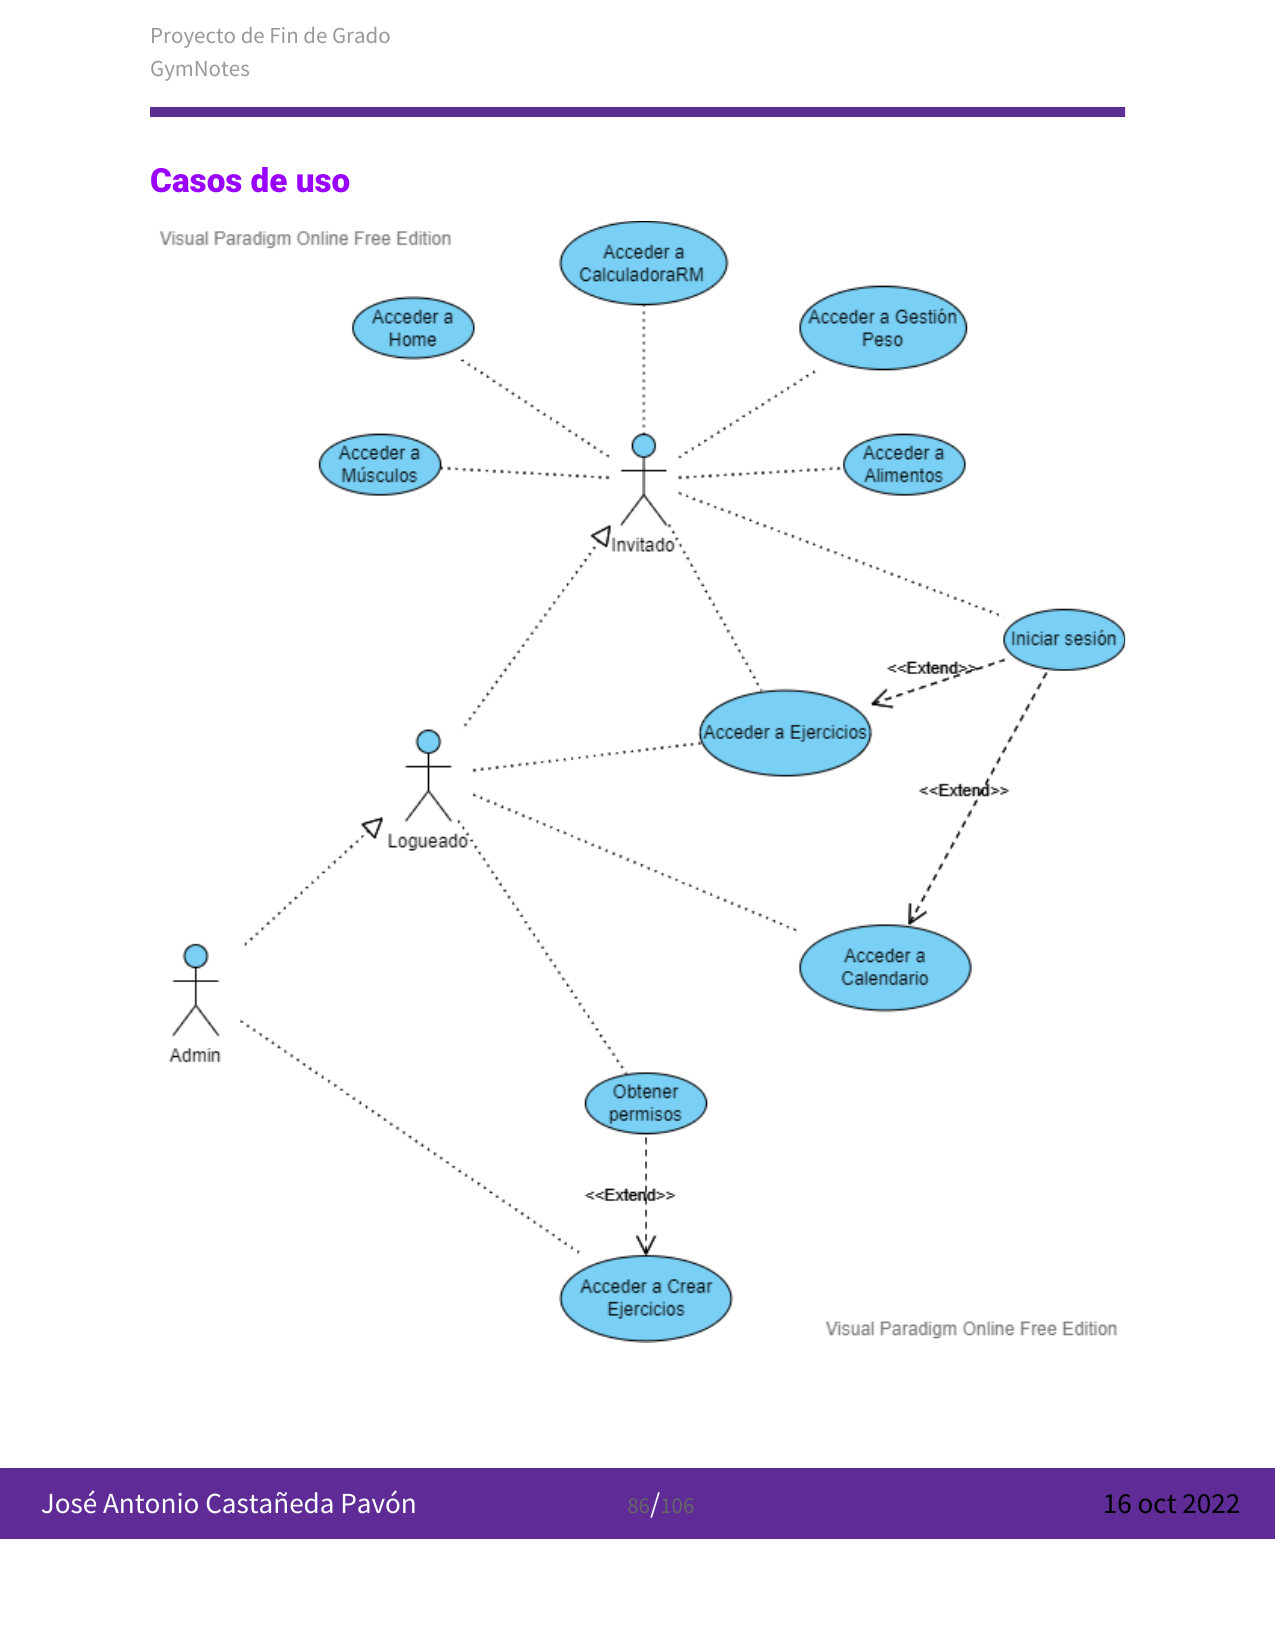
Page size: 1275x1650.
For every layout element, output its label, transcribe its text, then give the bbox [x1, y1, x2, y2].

subtitle Casos de uso [150, 161, 1125, 201]
picture [150, 107, 1125, 117]
picture [150, 221, 1125, 1343]
